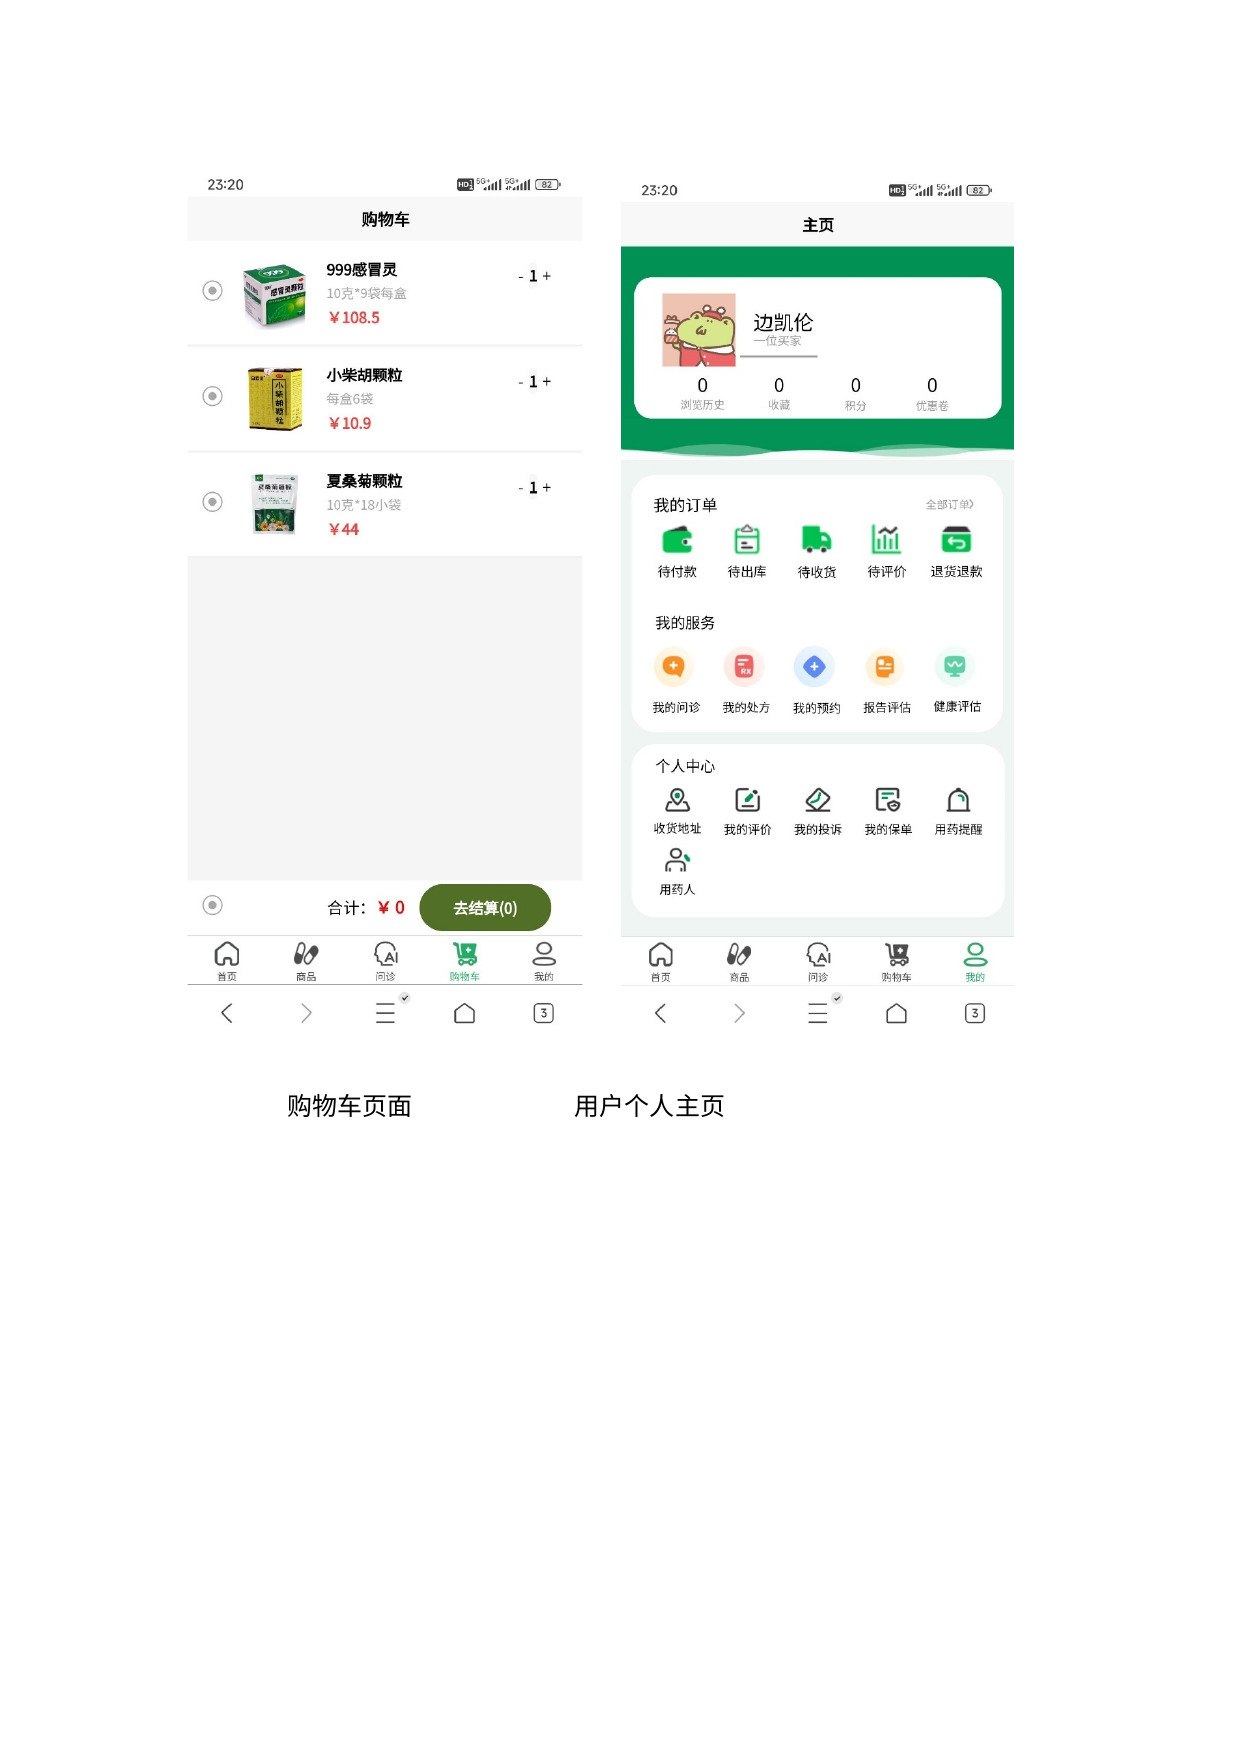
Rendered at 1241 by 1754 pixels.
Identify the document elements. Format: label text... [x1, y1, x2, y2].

picture [187, 162, 583, 1041]
picture [621, 167, 1014, 1041]
text 购物车页面 用户个人主页 [187, 1072, 1053, 1137]
